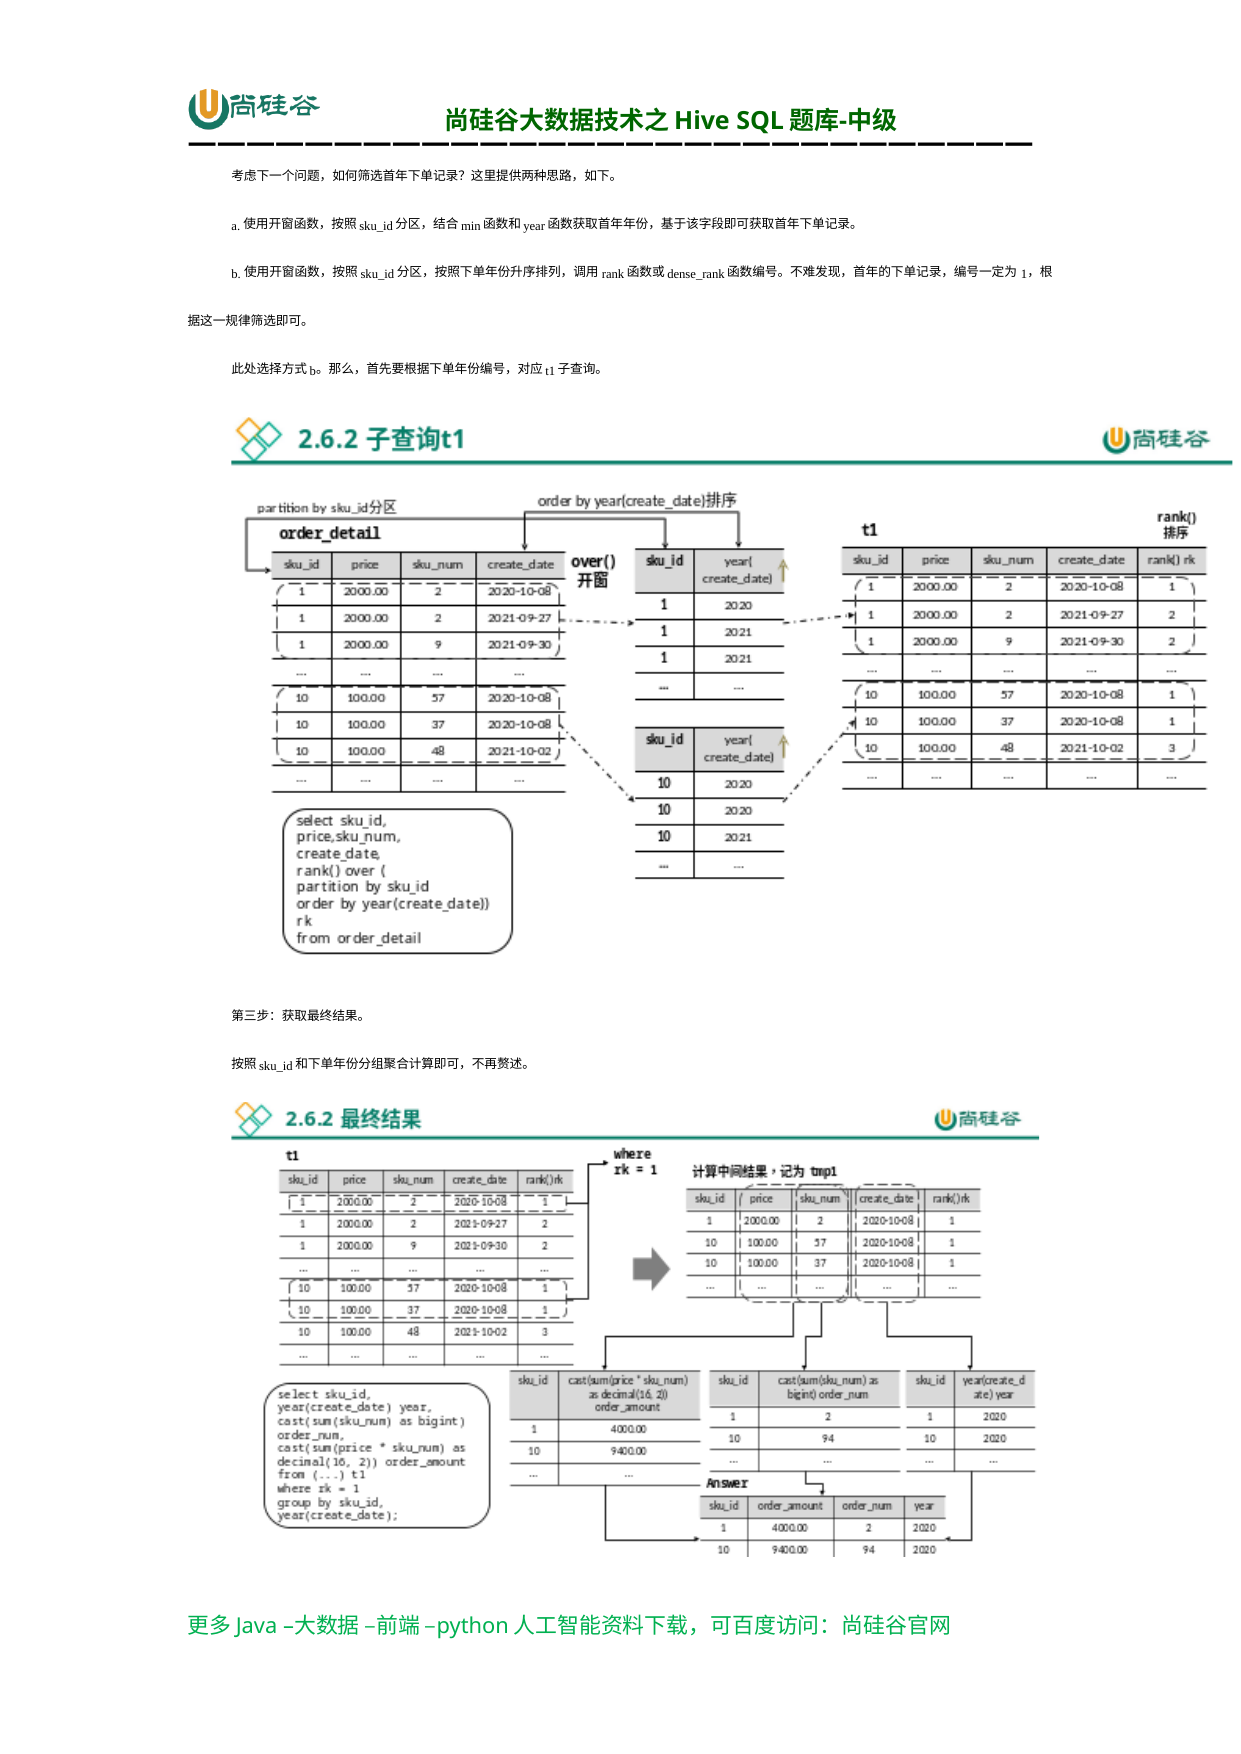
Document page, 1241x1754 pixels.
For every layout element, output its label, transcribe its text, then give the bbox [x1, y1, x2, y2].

text 考虑下一个问题，如何筛选首年下单记录？这里提供两种思路，如下。 [187, 165, 1053, 197]
text a. 使用开窗函数，按照sku_id分区，结合min函数和year函数获取首年年份，基于该字段即可获取首年下单记录。 [187, 213, 1053, 246]
text 按照sku_id和下单年份分组聚合计算即可，不再赘述。 [187, 1053, 1053, 1086]
text b. 使用开窗函数，按照sku_id分区，按照下单年份升序排列，调用rank函数或dense_rank函数编号。不难发现，首年的下单记录，编号一定为1，根据这一规律筛选即可。 [187, 261, 1053, 343]
text 此处选择方式b。那么，首先要根据下单年份编号，对应t1子查询。 [187, 358, 1053, 391]
text 第三步：获取最终结果。 [187, 1005, 1053, 1038]
